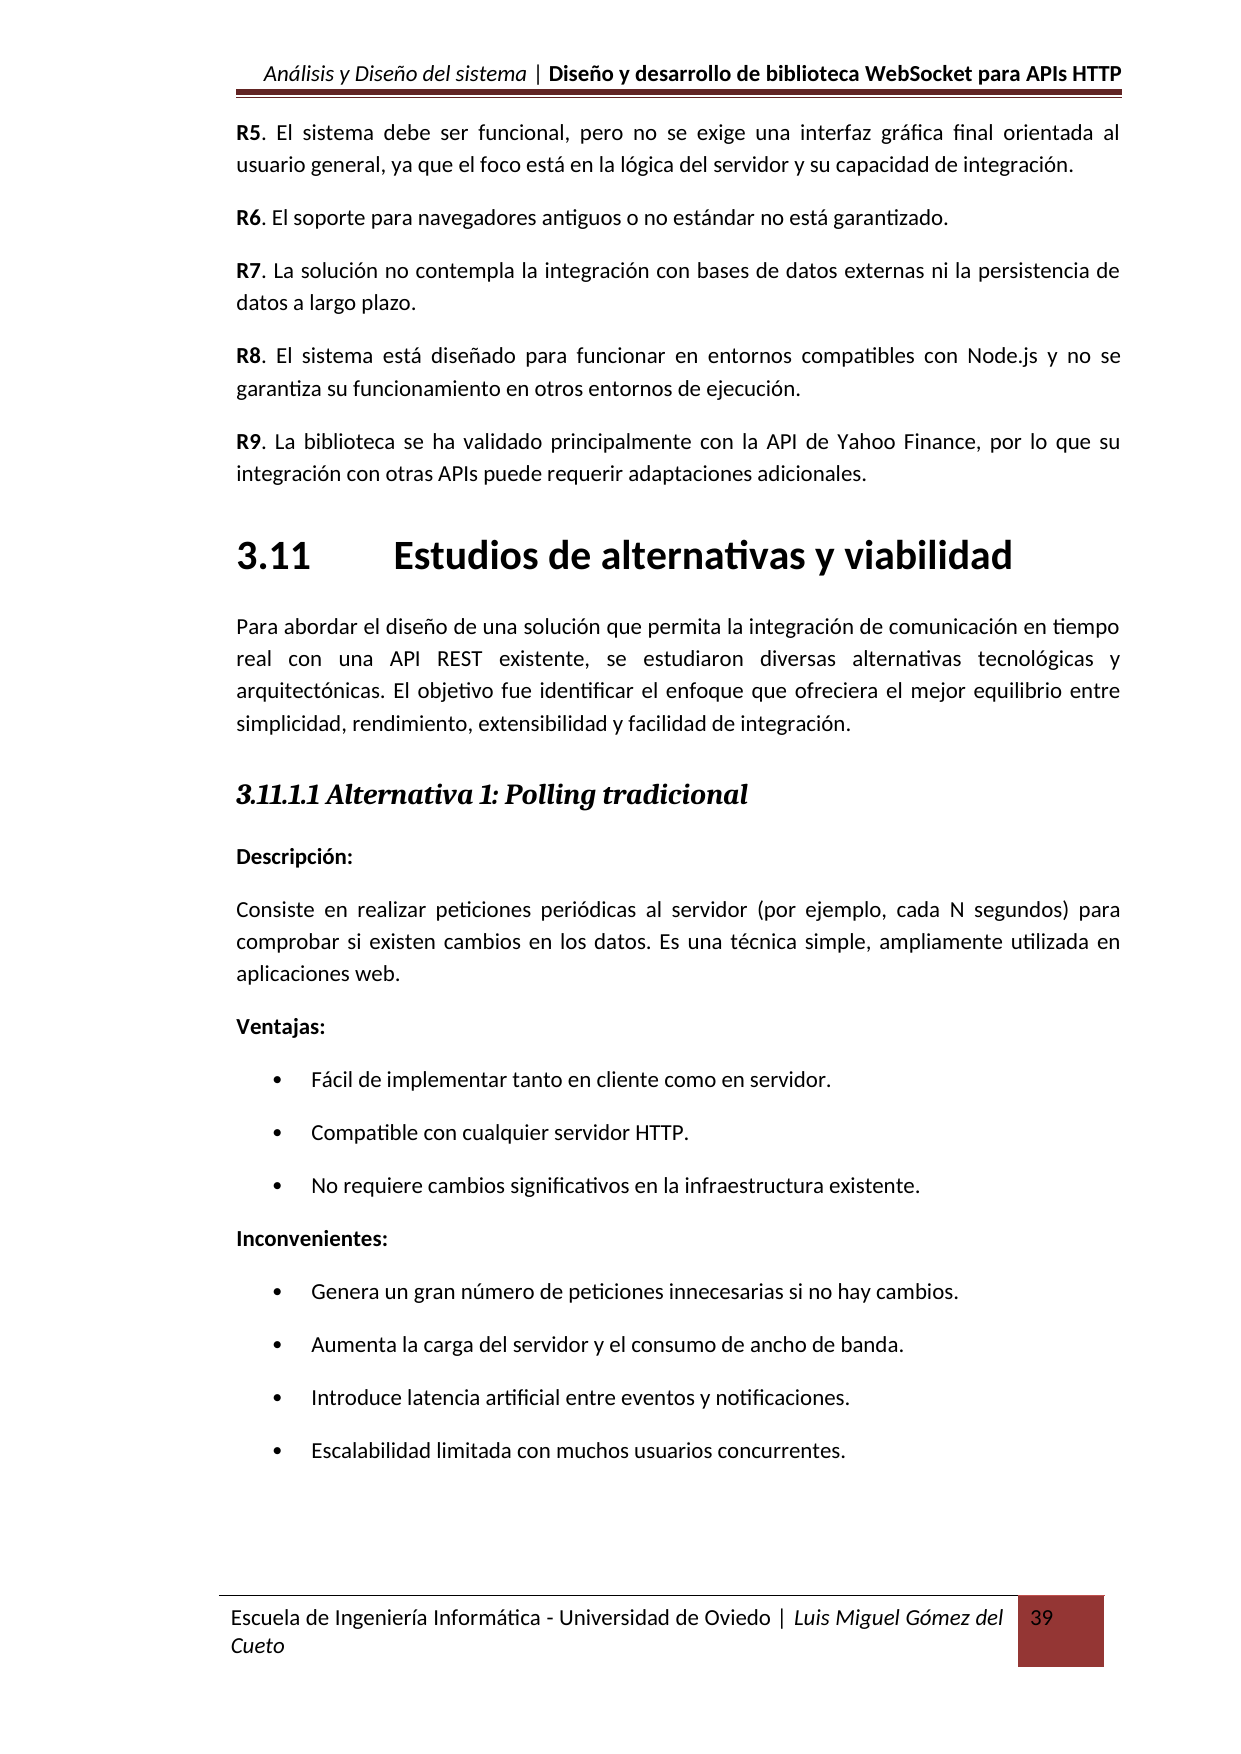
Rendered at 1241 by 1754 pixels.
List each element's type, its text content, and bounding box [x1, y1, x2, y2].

text R8. El sistema está diseñado para funcionar en entornos compatibles con Node.js y no se garantiza su funcionamiento en otros entornos de ejecución. [236, 342, 1122, 402]
text Descripción: [236, 842, 1122, 870]
text R7. La solución no contempla la integración con bases de datos externas ni la persistencia de datos a largo plazo. [236, 256, 1122, 317]
list Aumenta la carga del servidor y el consumo de ancho de banda. [274, 1330, 1122, 1358]
text Inconvenientes: [236, 1224, 1122, 1252]
subtitle Alternativa 1: Polling tradicional [236, 778, 1122, 812]
list Compatible con cualquier servidor HTTP. [274, 1118, 1122, 1146]
subtitle Estudios de alternativas y viabilidad [236, 529, 1122, 579]
text R6. El soporte para navegadores antiguos o no estándar no está garantizado. [236, 203, 1122, 231]
list No requiere cambios significativos en la infraestructura existente. [274, 1171, 1122, 1199]
text R5. El sistema debe ser funcional, pero no se exige una interfaz gráfica final orientada al usuario general, ya que el foco está en la lógica del servidor y su capacidad de integración. [236, 118, 1122, 178]
text Para abordar el diseño de una solución que permita la integración de comunicación en tiempo real con una API REST existente, se estudiaron diversas alternativas tecnológicas y arquitectónicas. El objetivo fue identificar el enfoque que ofreciera el mejor equilibrio entre simplicidad, rendimiento, extensibilidad y facilidad de integración. [236, 612, 1122, 737]
text R9. La biblioteca se ha validado principalmente con la API de Yahoo Finance, por lo que su integración con otras APIs puede requerir adaptaciones adicionales. [236, 427, 1122, 487]
text Ventajas: [236, 1012, 1122, 1040]
list Introduce latencia artificial entre eventos y notificaciones. [274, 1383, 1122, 1411]
list Escalabilidad limitada con muchos usuarios concurrentes. [274, 1436, 1122, 1464]
list Genera un gran número de peticiones innecesarias si no hay cambios. [274, 1277, 1122, 1305]
list Fácil de implementar tanto en cliente como en servidor. [274, 1065, 1122, 1093]
text Consiste en realizar peticiones periódicas al servidor (por ejemplo, cada N segundos) para comprobar si existen cambios en los datos. Es una técnica simple, ampliamente utilizada en aplicaciones web. [236, 895, 1122, 987]
